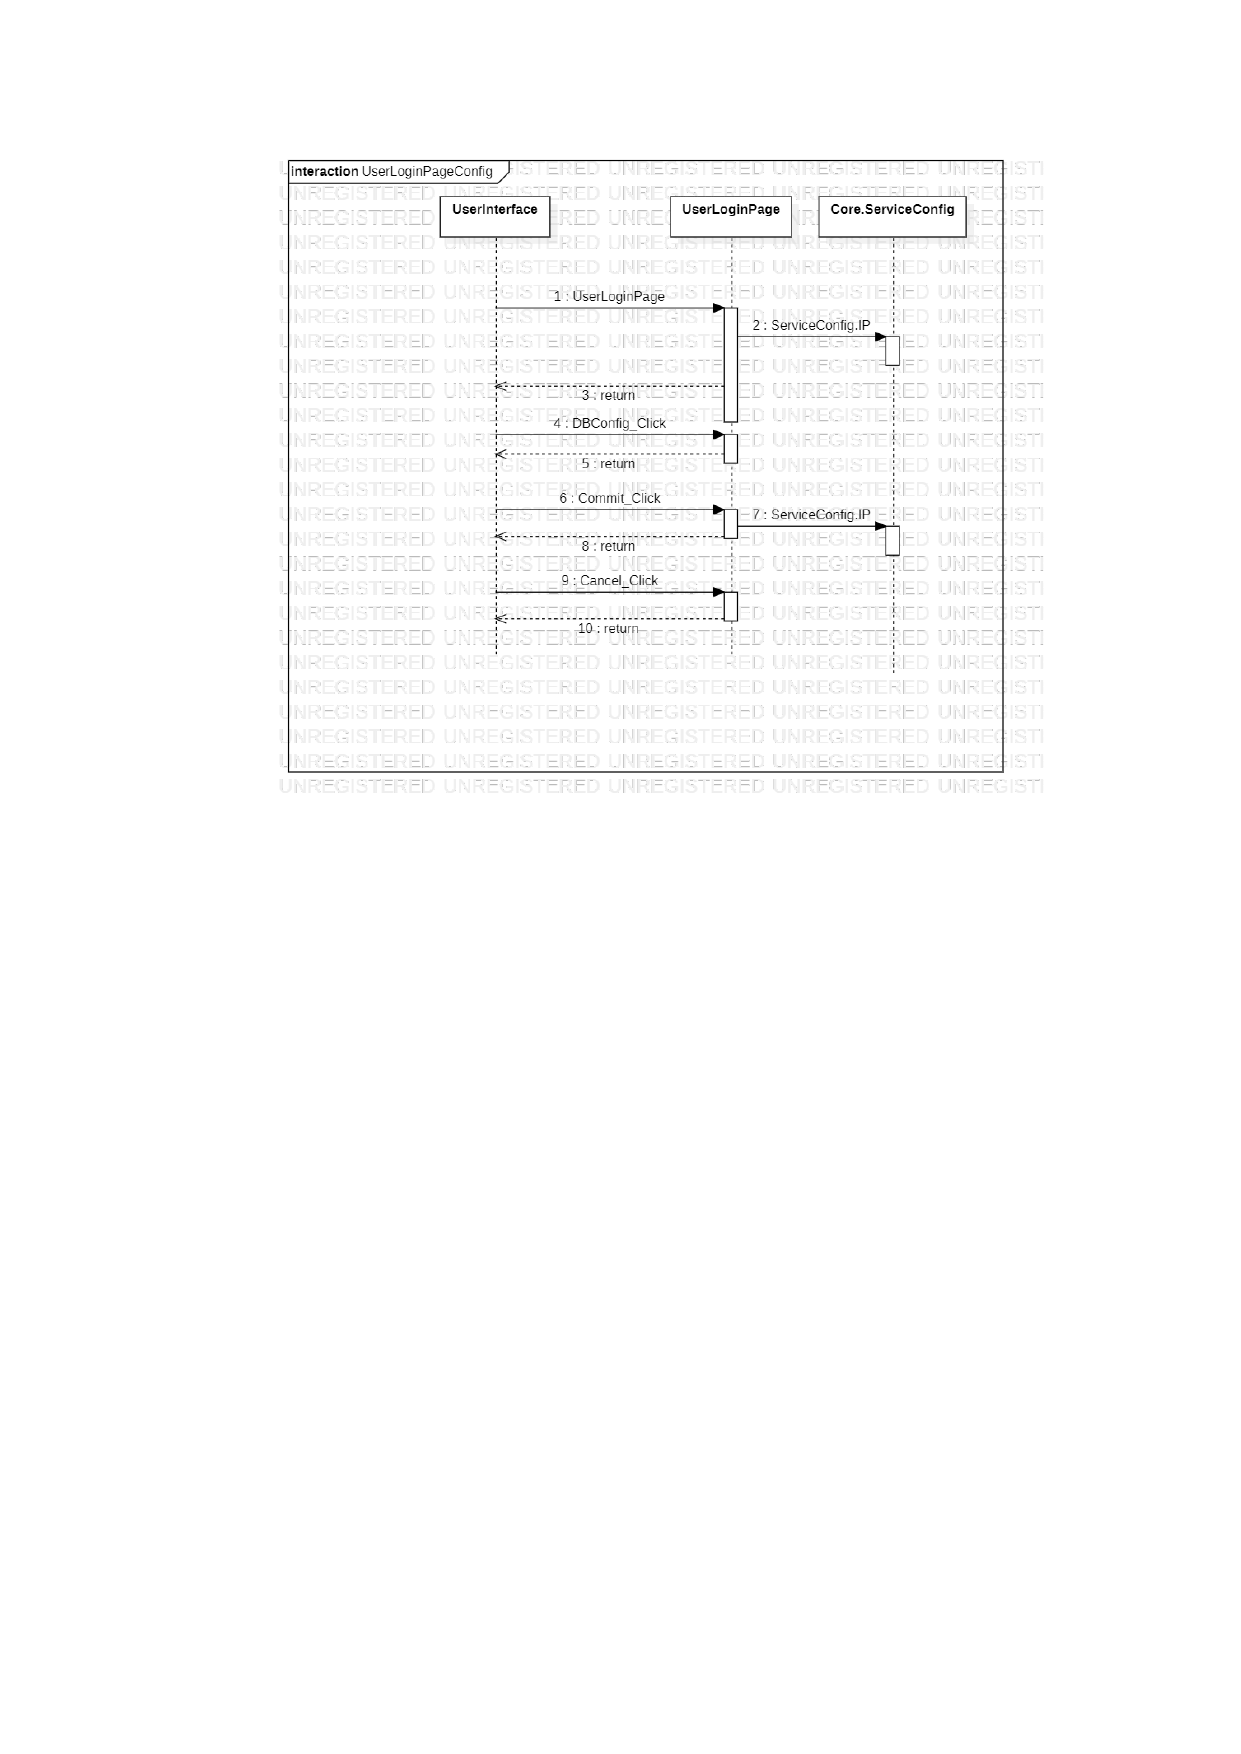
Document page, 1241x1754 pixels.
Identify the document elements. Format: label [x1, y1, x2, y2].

picture [278, 150, 1044, 813]
